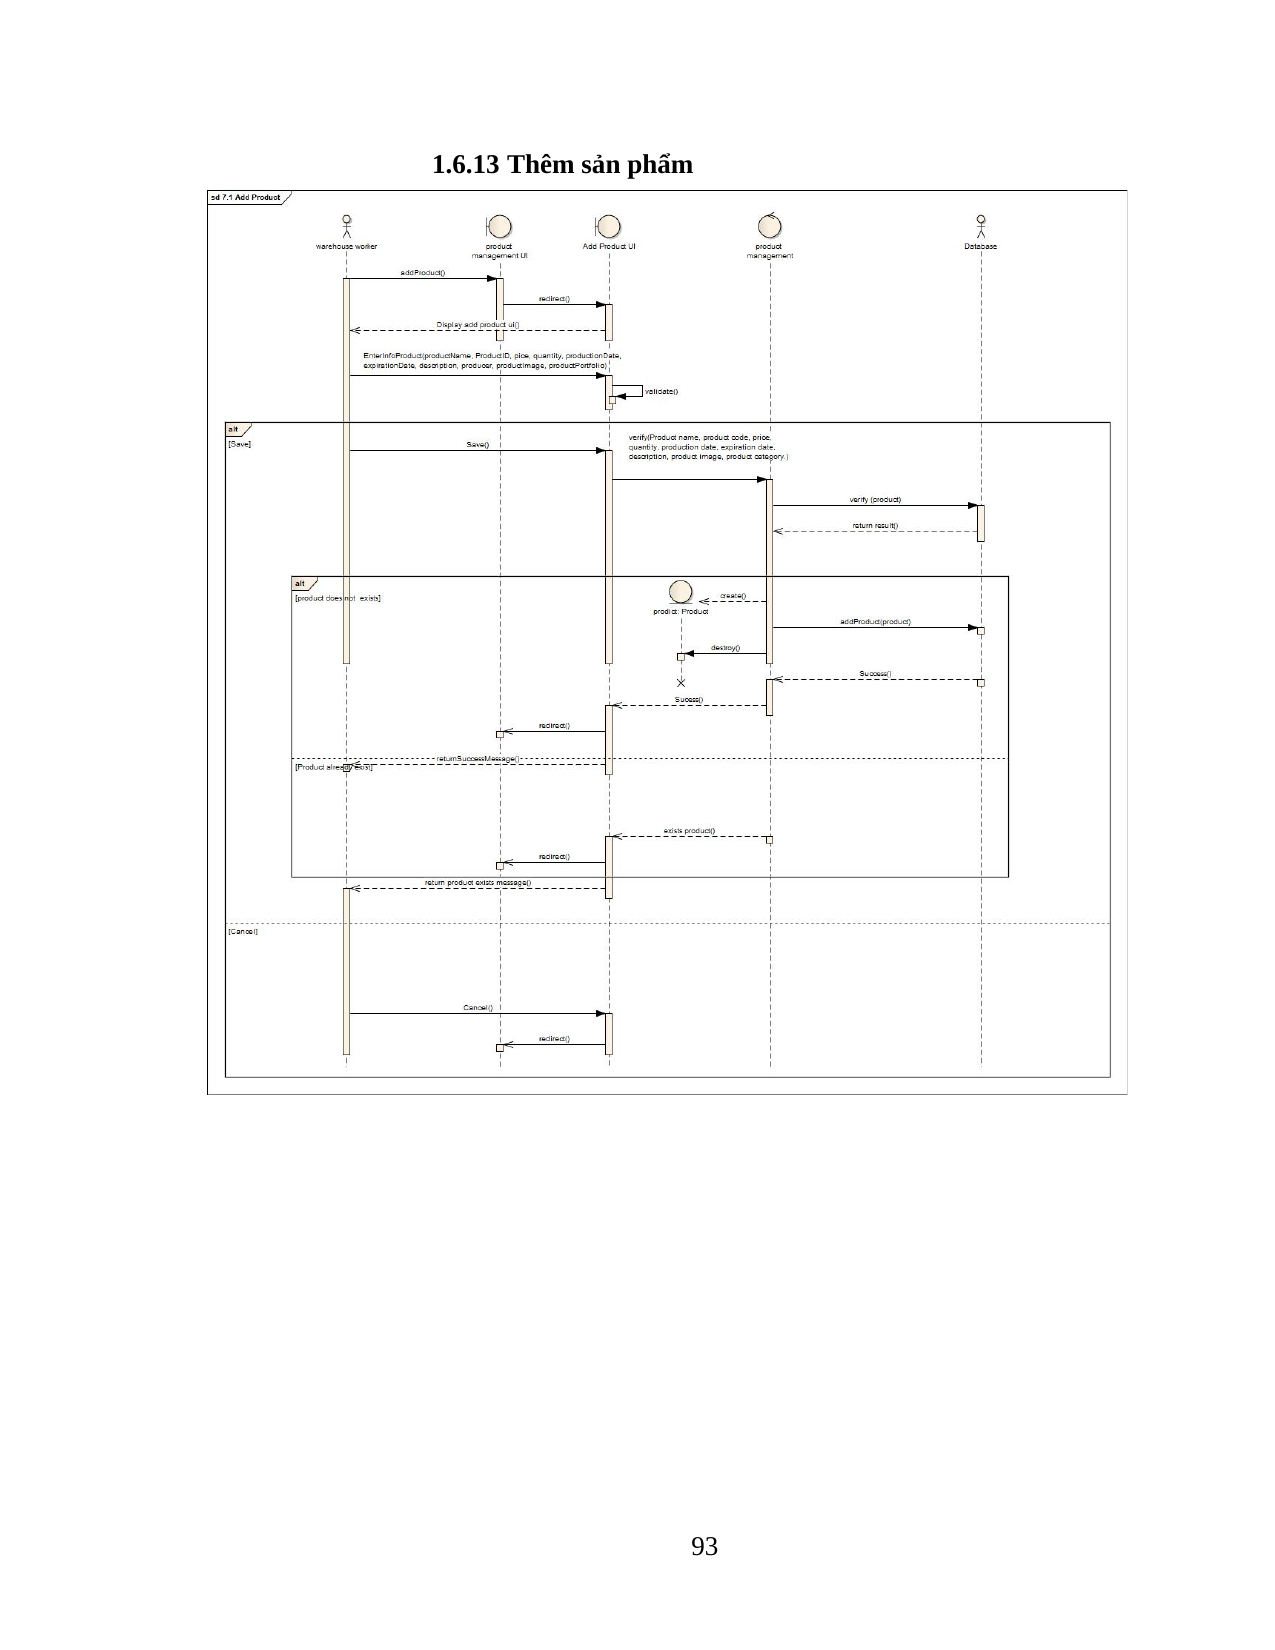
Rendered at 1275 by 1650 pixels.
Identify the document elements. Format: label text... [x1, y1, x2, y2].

picture [206, 189, 1128, 1095]
subtitle Thêm sản phẩm [357, 148, 1127, 179]
